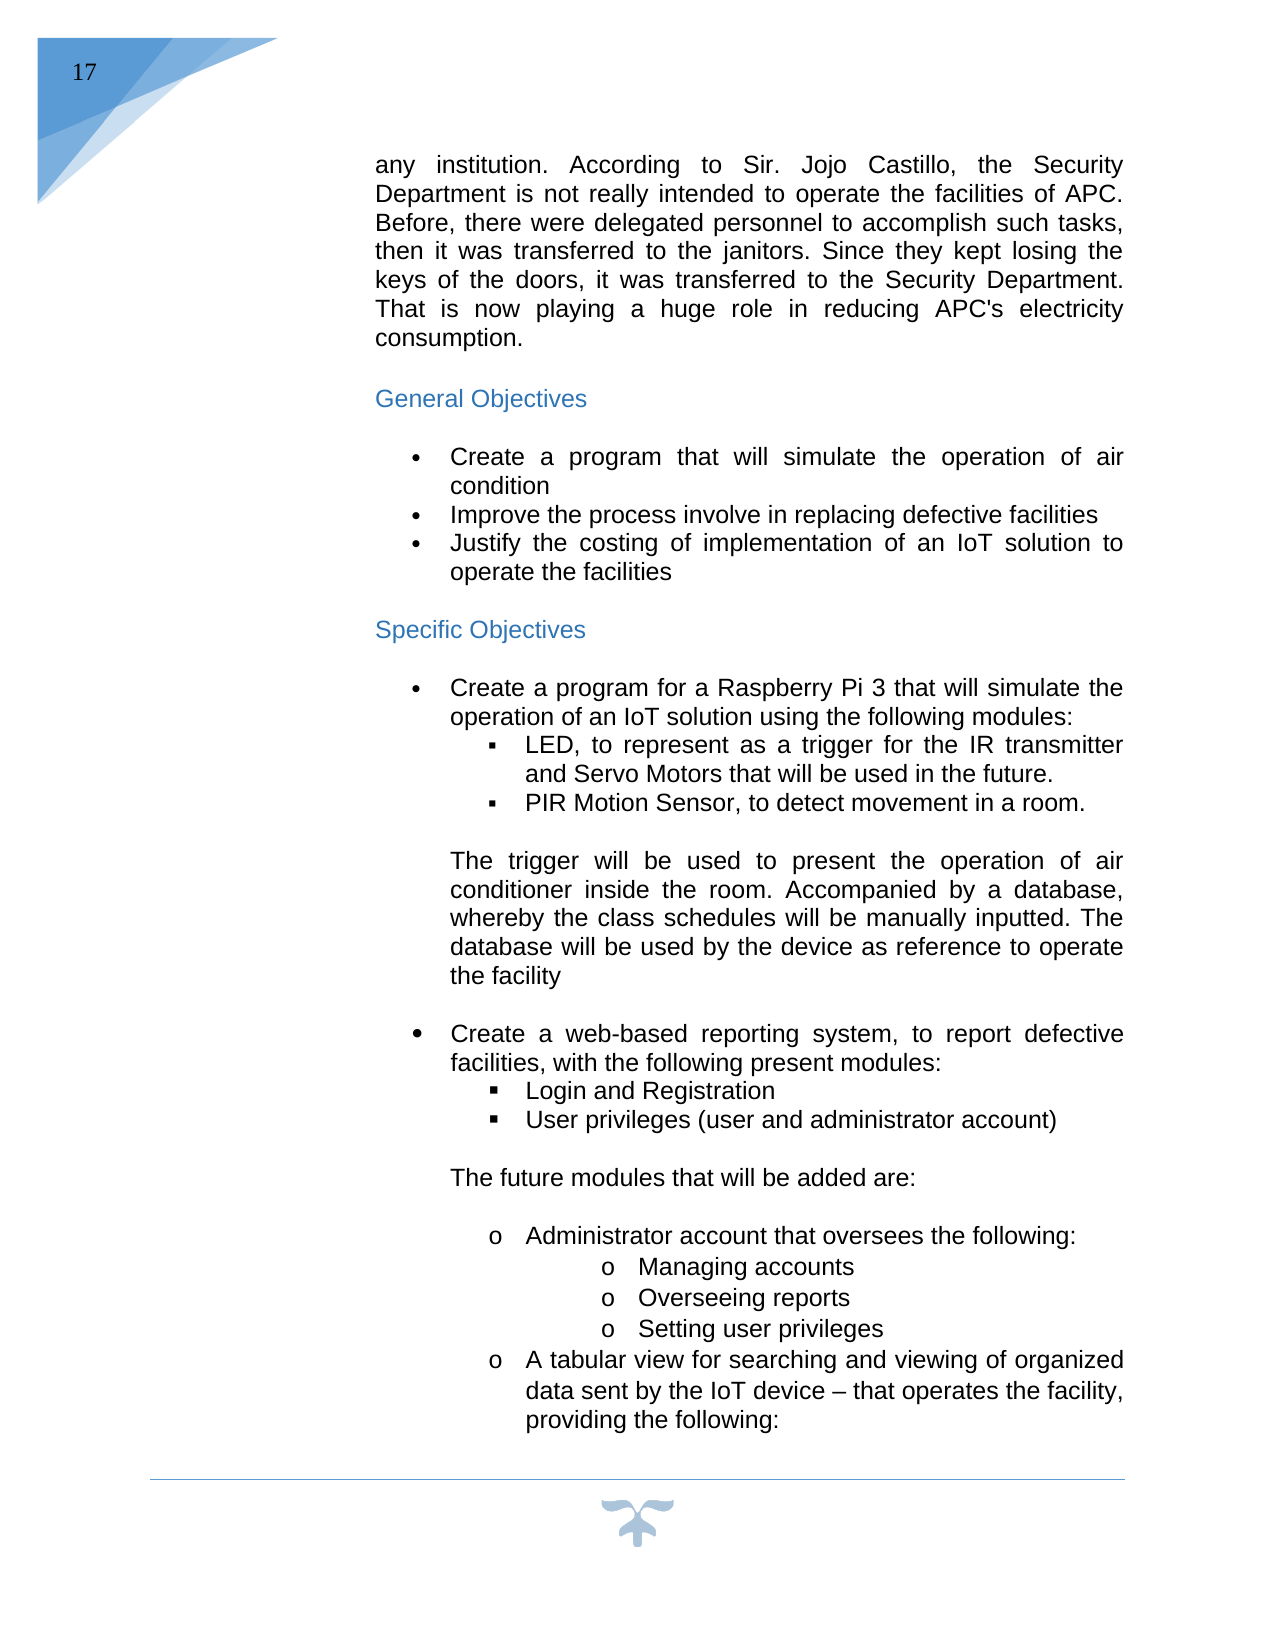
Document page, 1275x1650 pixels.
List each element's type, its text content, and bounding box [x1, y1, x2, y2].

list Improve the process involve in replacing defective facilities [412, 499, 1125, 528]
list Login and Registration [488, 1076, 1125, 1105]
list Overseeing reports [600, 1283, 1125, 1314]
list Managing accounts [600, 1252, 1125, 1283]
picture [37, 37, 279, 206]
list Administrator account that oversees the following: [488, 1221, 1125, 1252]
list Setting user privileges [600, 1314, 1125, 1345]
list LED, to represent as a trigger for the IR transmitter and Servo Motors that will be used in the future. [487, 730, 1125, 788]
subtitle Specific Objectives [375, 615, 1125, 644]
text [375, 150, 1125, 351]
list PIR Motion Sensor, to detect movement in a room. [487, 788, 1125, 817]
list A tabular view for searching and viewing of organized data sent by the IoT device – that operates the facility, providing the following: [488, 1345, 1125, 1433]
list Create a web-based reporting system, to report defective facilities, with the following present modules: [413, 1019, 1125, 1076]
list Justify the costing of implementation of an IoT solution to operate the facilities [412, 528, 1125, 586]
subtitle General Objectives [375, 384, 1125, 413]
list Create a program for a Raspberry Pi 3 that will simulate the operation of an IoT solution using the following modules: [412, 673, 1125, 730]
text The future modules that will be added are: [450, 1163, 1125, 1192]
list User privileges (user and administrator account) [488, 1105, 1125, 1134]
list Create a program that will simulate the operation of air condition [412, 442, 1125, 499]
text The trigger will be used to present the operation of air conditioner inside the room. Accompanied by a database, whereby the class schedules will be manually inputted. The database will be used by the device as reference to operate the facility [450, 846, 1125, 989]
